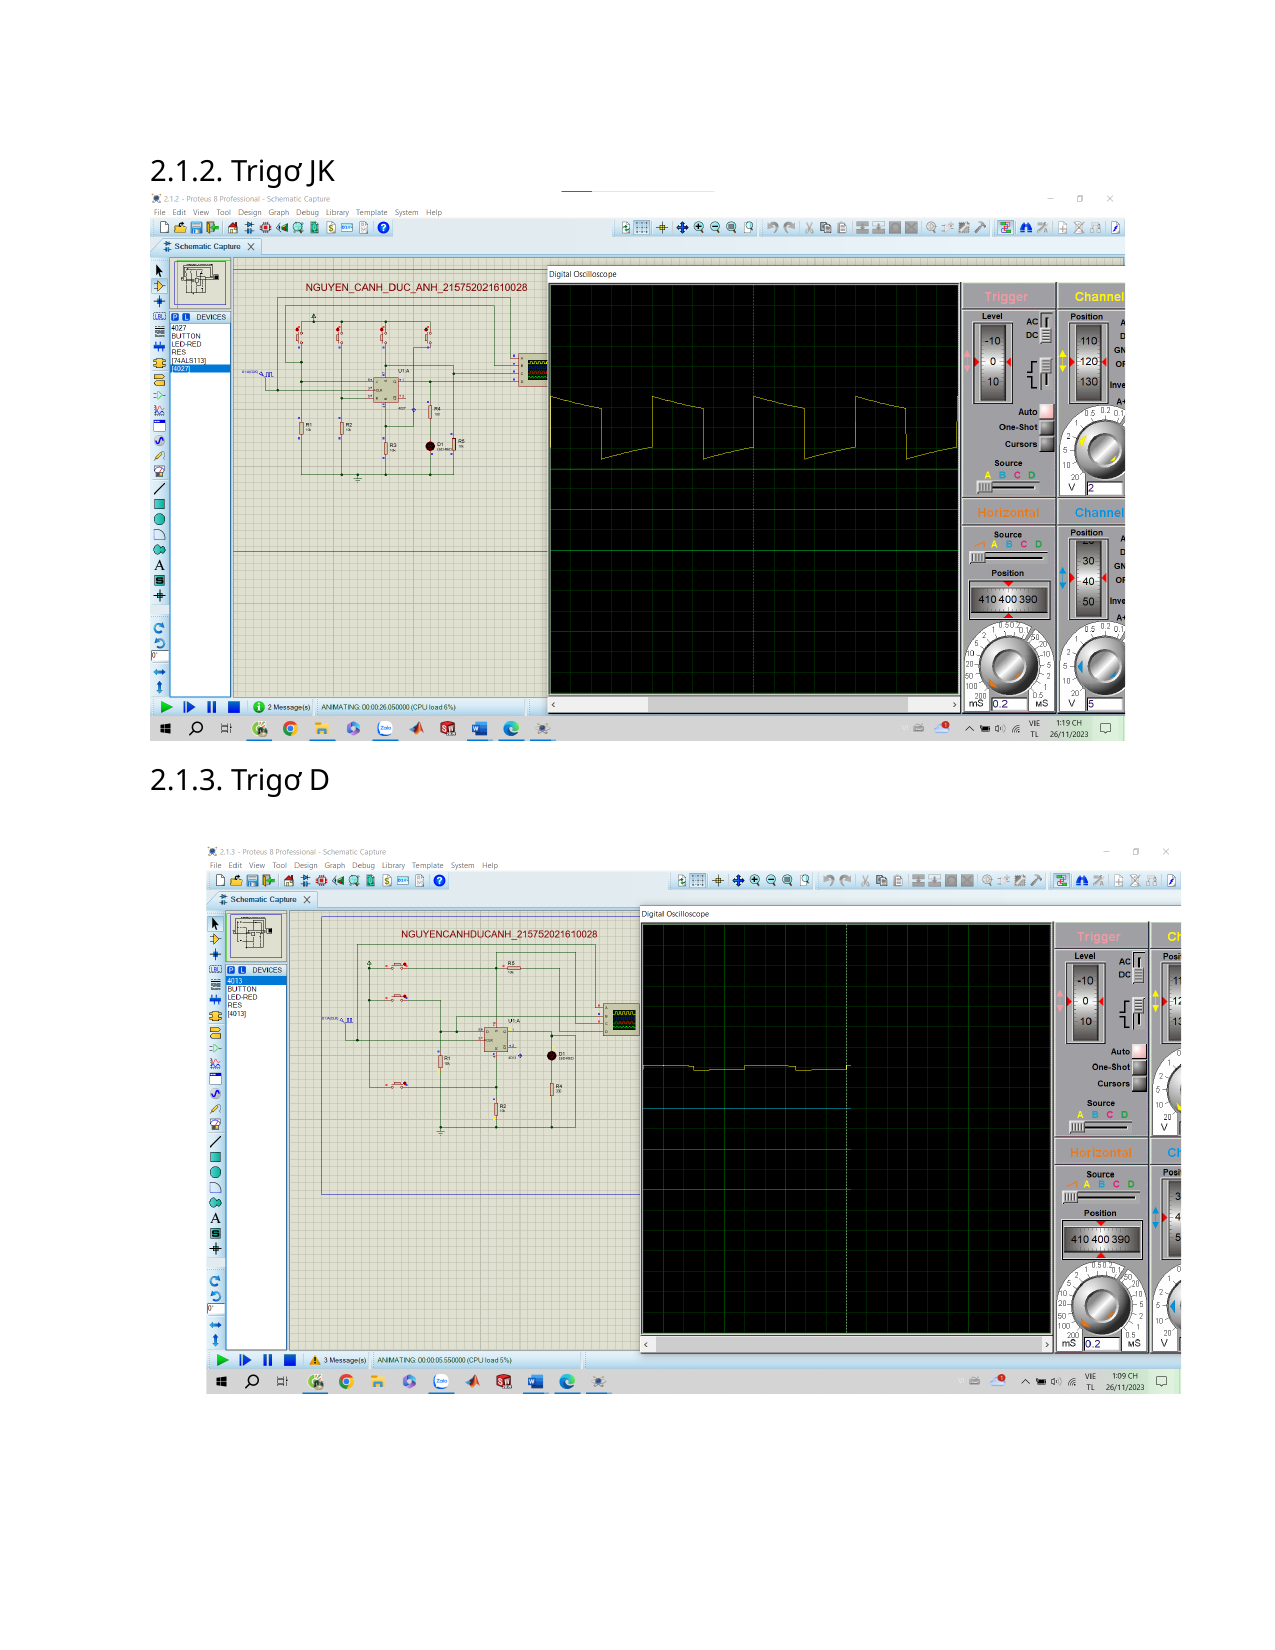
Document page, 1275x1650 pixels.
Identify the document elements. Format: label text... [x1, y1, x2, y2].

text 2.1.3. Trigơ D [150, 759, 1125, 799]
picture [150, 191, 1125, 741]
text 2.1.2. Trigơ JK [150, 150, 1125, 191]
picture [206, 845, 1182, 1394]
